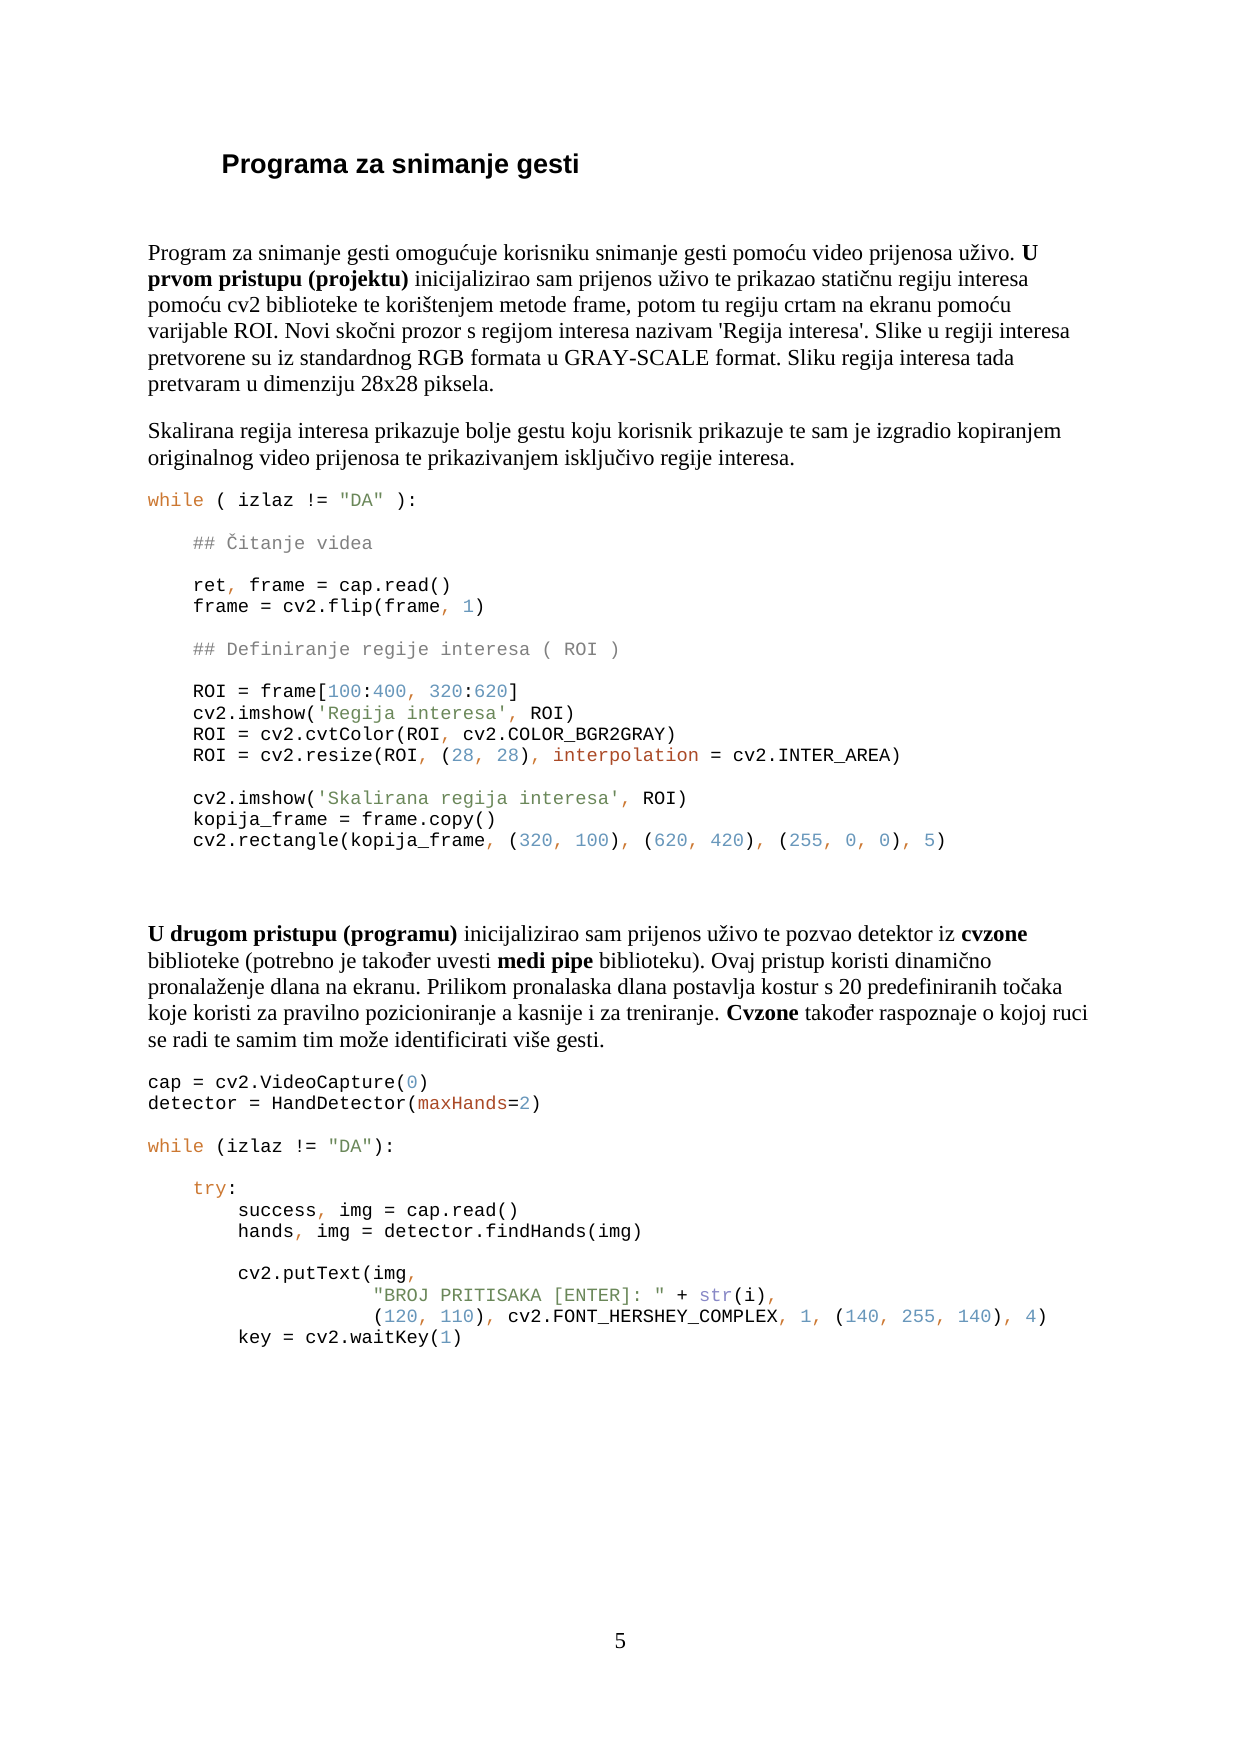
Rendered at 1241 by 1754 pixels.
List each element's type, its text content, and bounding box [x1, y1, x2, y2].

text while ( izlaz != "DA" ): ## Čitanje videa ret, frame = cap.read() frame = cv2.flip(frame, 1) ## Definiranje regije interesa ( ROI ) ROI = frame[100:400, 320:620] cv2.imshow('Regija interesa', ROI) ROI = cv2.cvtColor(ROI, cv2.COLOR_BGR2GRAY) ROI = cv2.resize(ROI, (28, 28), interpolation = cv2.INTER_AREA) cv2.imshow('Skalirana regija interesa', ROI) kopija_frame = frame.copy() cv2.rectangle(kopija_frame, (320, 100), (620, 420), (255, 0, 0), 5) [148, 491, 1093, 852]
text cap = cv2.VideoCapture(0) detector = HandDetector(maxHands=2) while (izlaz != "DA"): try: success, img = cap.read() hands, img = detector.findHands(img) cv2.putText(img, "BROJ PRITISAKA [ENTER]: " + str(i), (120, 110), cv2.FONT_HERSHEY_COMPLEX, 1, (140, 255, 140), 4) key = cv2.waitKey(1) [148, 1073, 1093, 1349]
text Program za snimanje gesti omogućuje korisniku snimanje gesti pomoću video prijenosa uživo. U prvom pristupu (projektu) inicijalizirao sam prijenos uživo te prikazao statičnu regiju interesa pomoću cv2 biblioteke te korištenjem metode frame, potom tu regiju crtam na ekranu pomoću varijable ROI. Novi skočni prozor s regijom interesa nazivam 'Regija interesa'. Slike u regiji interesa pretvorene su iz standardnog RGB formata u GRAY-SCALE format. Sliku regija interesa tada pretvaram u dimenziju 28x28 piksela. [148, 238, 1093, 397]
text U drugom pristupu (programu) inicijalizirao sam prijenos uživo te pozvao detektor iz cvzone biblioteke (potrebno je također uvesti medi pipe biblioteku). Ovaj pristup koristi dinamično pronalaženje dlana na ekranu. Prilikom pronalaska dlana postavlja kostur s 20 predefiniranih točaka koje koristi za pravilno pozicioniranje a kasnije i za treniranje. Cvzone također raspoznaje o kojoj ruci se radi te samim tim može identificirati više gesti. [148, 920, 1093, 1052]
subtitle Programa za snimanje gesti [148, 148, 1093, 179]
text Skalirana regija interesa prikazuje bolje gestu koju korisnik prikazuje te sam je izgradio kopiranjem originalnog video prijenosa te prikazivanjem isključivo regije interesa. [148, 417, 1093, 470]
